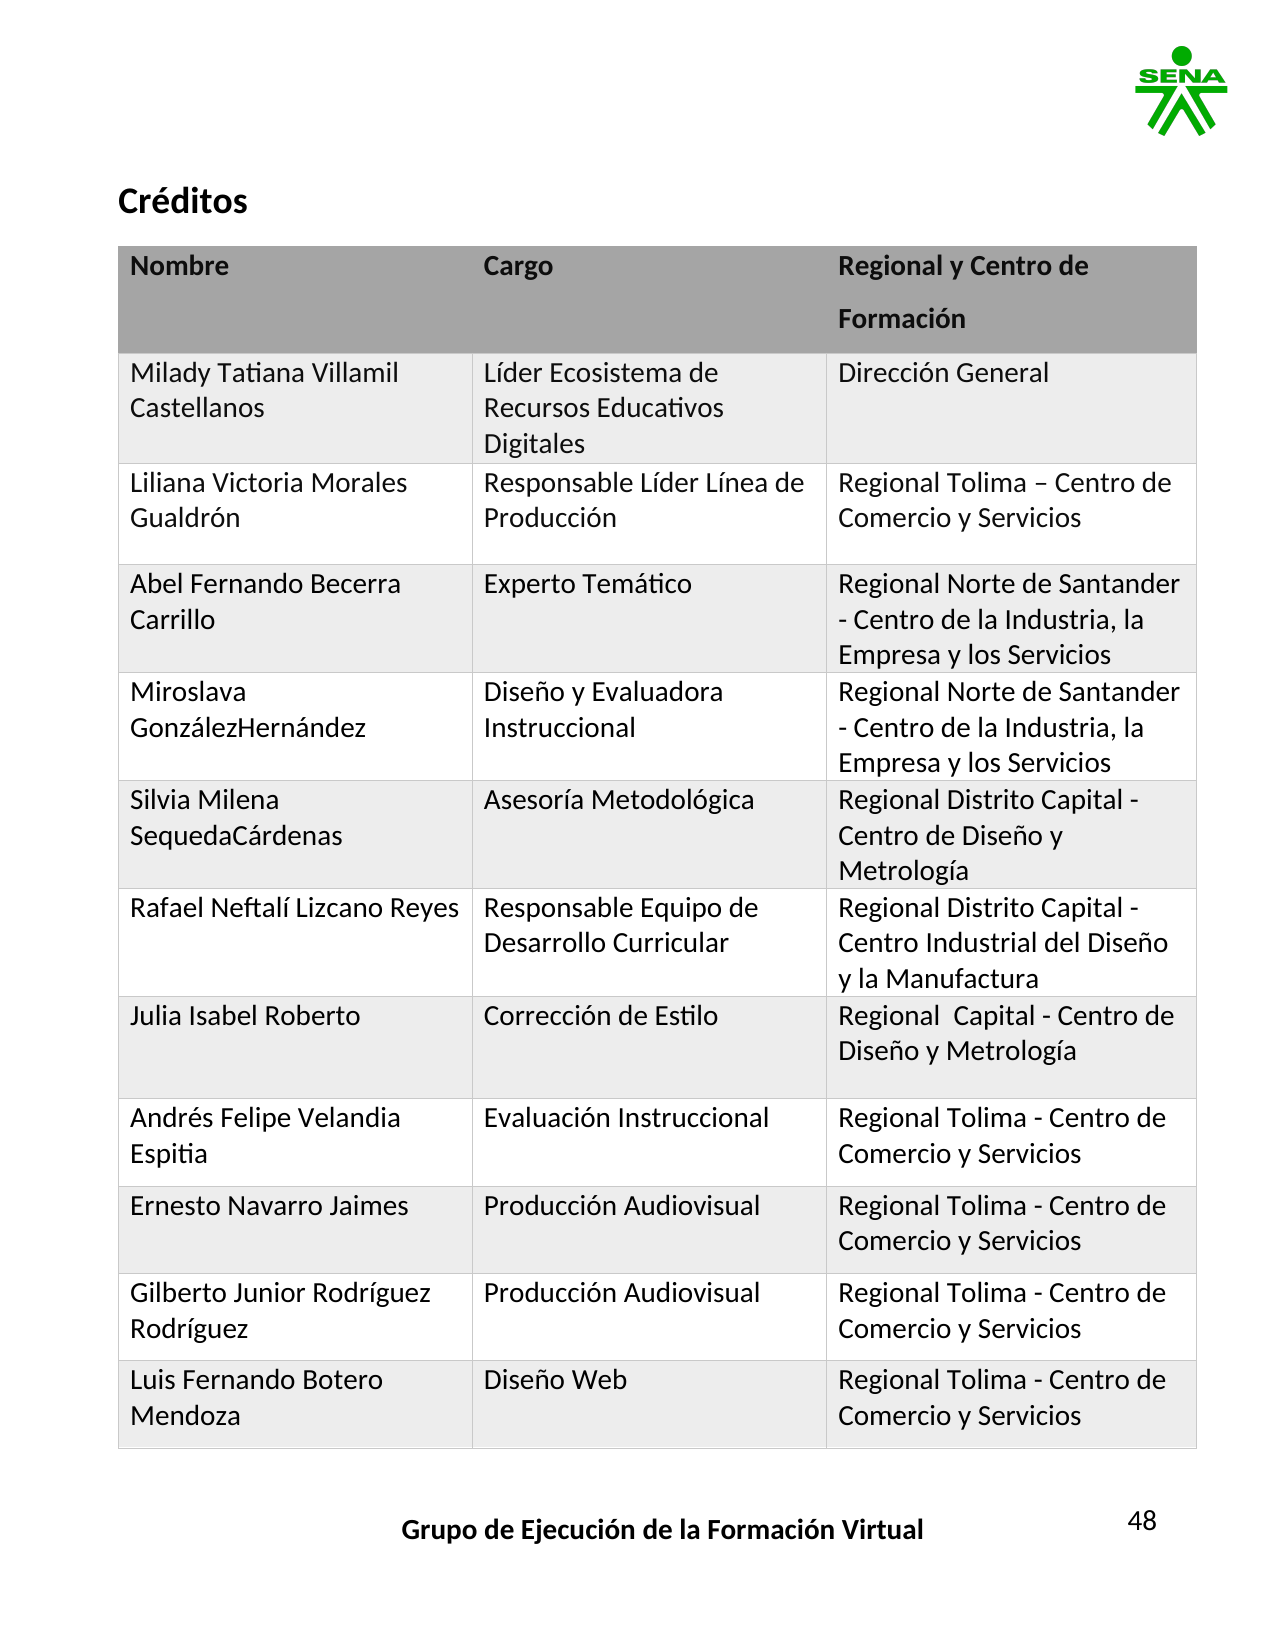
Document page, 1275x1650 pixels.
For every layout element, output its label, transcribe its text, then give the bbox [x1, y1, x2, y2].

table_cell Producción Audiovisual [473, 1274, 826, 1360]
table_cell Rafael Neftalí Lizcano Reyes [119, 889, 472, 996]
table_cell Gilberto Junior Rodríguez Rodríguez [119, 1274, 472, 1360]
table_cell Regional Norte de Santander - Centro de la Industria, la Empresa y los Servicios [827, 673, 1196, 780]
table_cell Experto Temático [473, 565, 826, 672]
table_cell Miroslava GonzálezHernández [119, 673, 472, 780]
table_cell Ernesto Navarro Jaimes [119, 1187, 472, 1273]
table_cell Regional Tolima - Centro de Comercio y Servicios [827, 1274, 1196, 1360]
table_cell Abel Fernando Becerra Carrillo [119, 565, 472, 672]
table_header Nombre [119, 247, 472, 353]
table_cell Regional Capital - Centro de Diseño y Metrología [827, 997, 1196, 1098]
table_cell Regional Norte de Santander - Centro de la Industria, la Empresa y los Servicios [827, 565, 1196, 672]
picture [1135, 46, 1228, 136]
table_cell Milady Tatiana Villamil Castellanos [119, 354, 472, 463]
table_cell Andrés Felipe Velandia Espitia [119, 1099, 472, 1186]
table_cell Silvia Milena SequedaCárdenas [119, 781, 472, 888]
table_cell Liliana Victoria Morales Gualdrón [119, 464, 472, 564]
table_cell Responsable Equipo de Desarrollo Curricular [473, 889, 826, 996]
table_cell Regional Tolima - Centro de Comercio y Servicios [827, 1361, 1196, 1447]
table_cell Producción Audiovisual [473, 1187, 826, 1273]
table_cell Líder Ecosistema de Recursos Educativos Digitales [473, 354, 826, 463]
table_cell Julia Isabel Roberto [119, 997, 472, 1098]
table_cell Dirección General [827, 354, 1196, 463]
table_header Cargo [473, 247, 826, 353]
table_cell Regional Tolima - Centro de Comercio y Servicios [827, 1099, 1196, 1186]
table_cell Regional Tolima - Centro de Comercio y Servicios [827, 1187, 1196, 1273]
text Créditos [118, 177, 1157, 223]
table_cell Responsable Líder Línea de Producción [473, 464, 826, 564]
table_cell Regional Distrito Capital - Centro de Diseño y Metrología [827, 781, 1196, 888]
table_cell Corrección de Estilo [473, 997, 826, 1098]
table_cell Diseño y Evaluadora Instruccional [473, 673, 826, 780]
table_header Regional y Centro de Formación [827, 247, 1196, 353]
table_cell Luis Fernando Botero Mendoza [119, 1361, 472, 1447]
table_cell Asesoría Metodológica [473, 781, 826, 888]
table_cell Regional Tolima – Centro de Comercio y Servicios [827, 464, 1196, 564]
table_cell Regional Distrito Capital - Centro Industrial del Diseño y la Manufactura [827, 889, 1196, 996]
table_cell Diseño Web [473, 1361, 826, 1447]
table_cell Evaluación Instruccional [473, 1099, 826, 1186]
